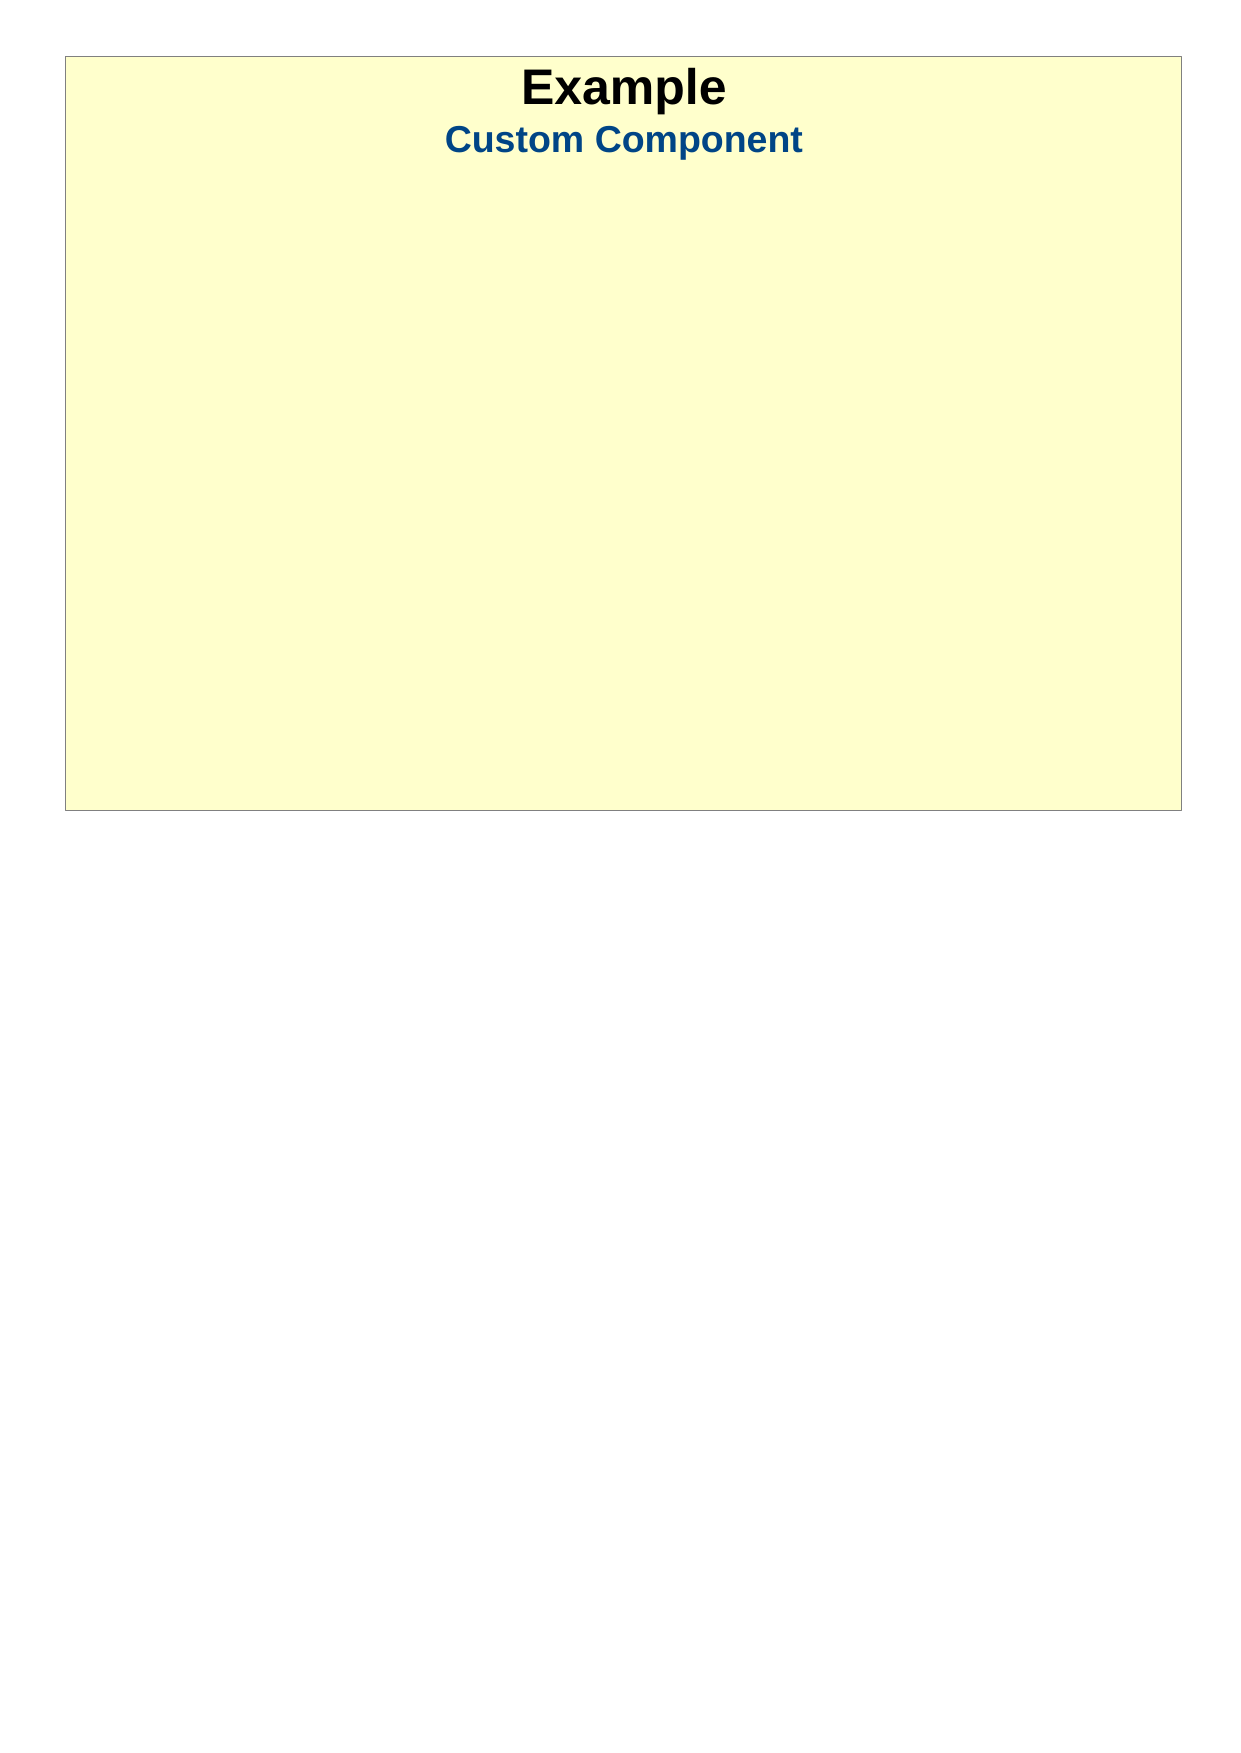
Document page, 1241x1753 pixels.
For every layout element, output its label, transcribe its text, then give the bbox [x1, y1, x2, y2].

text Example [130, 57, 1117, 115]
text Custom Component [130, 117, 1117, 160]
